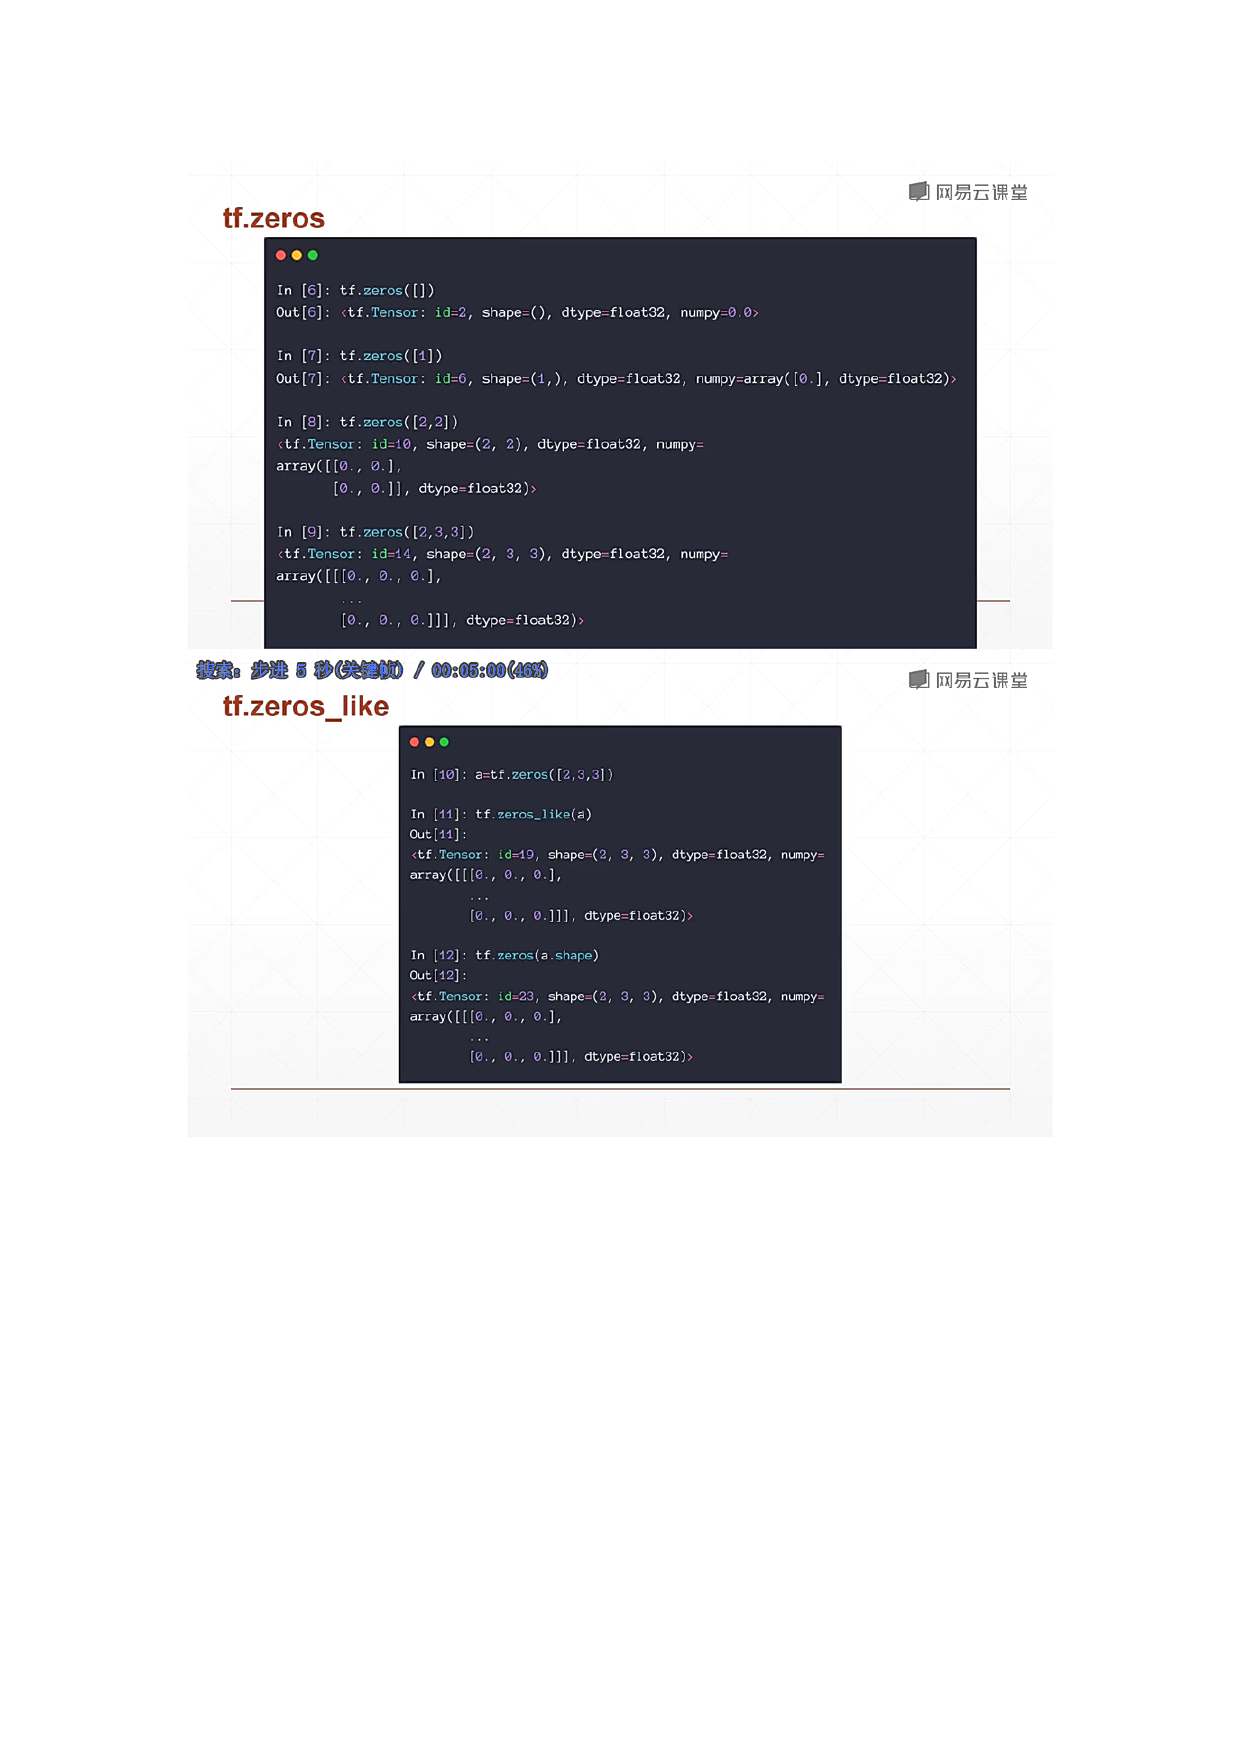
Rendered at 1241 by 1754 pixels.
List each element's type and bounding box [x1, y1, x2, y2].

picture [187, 162, 1053, 1137]
